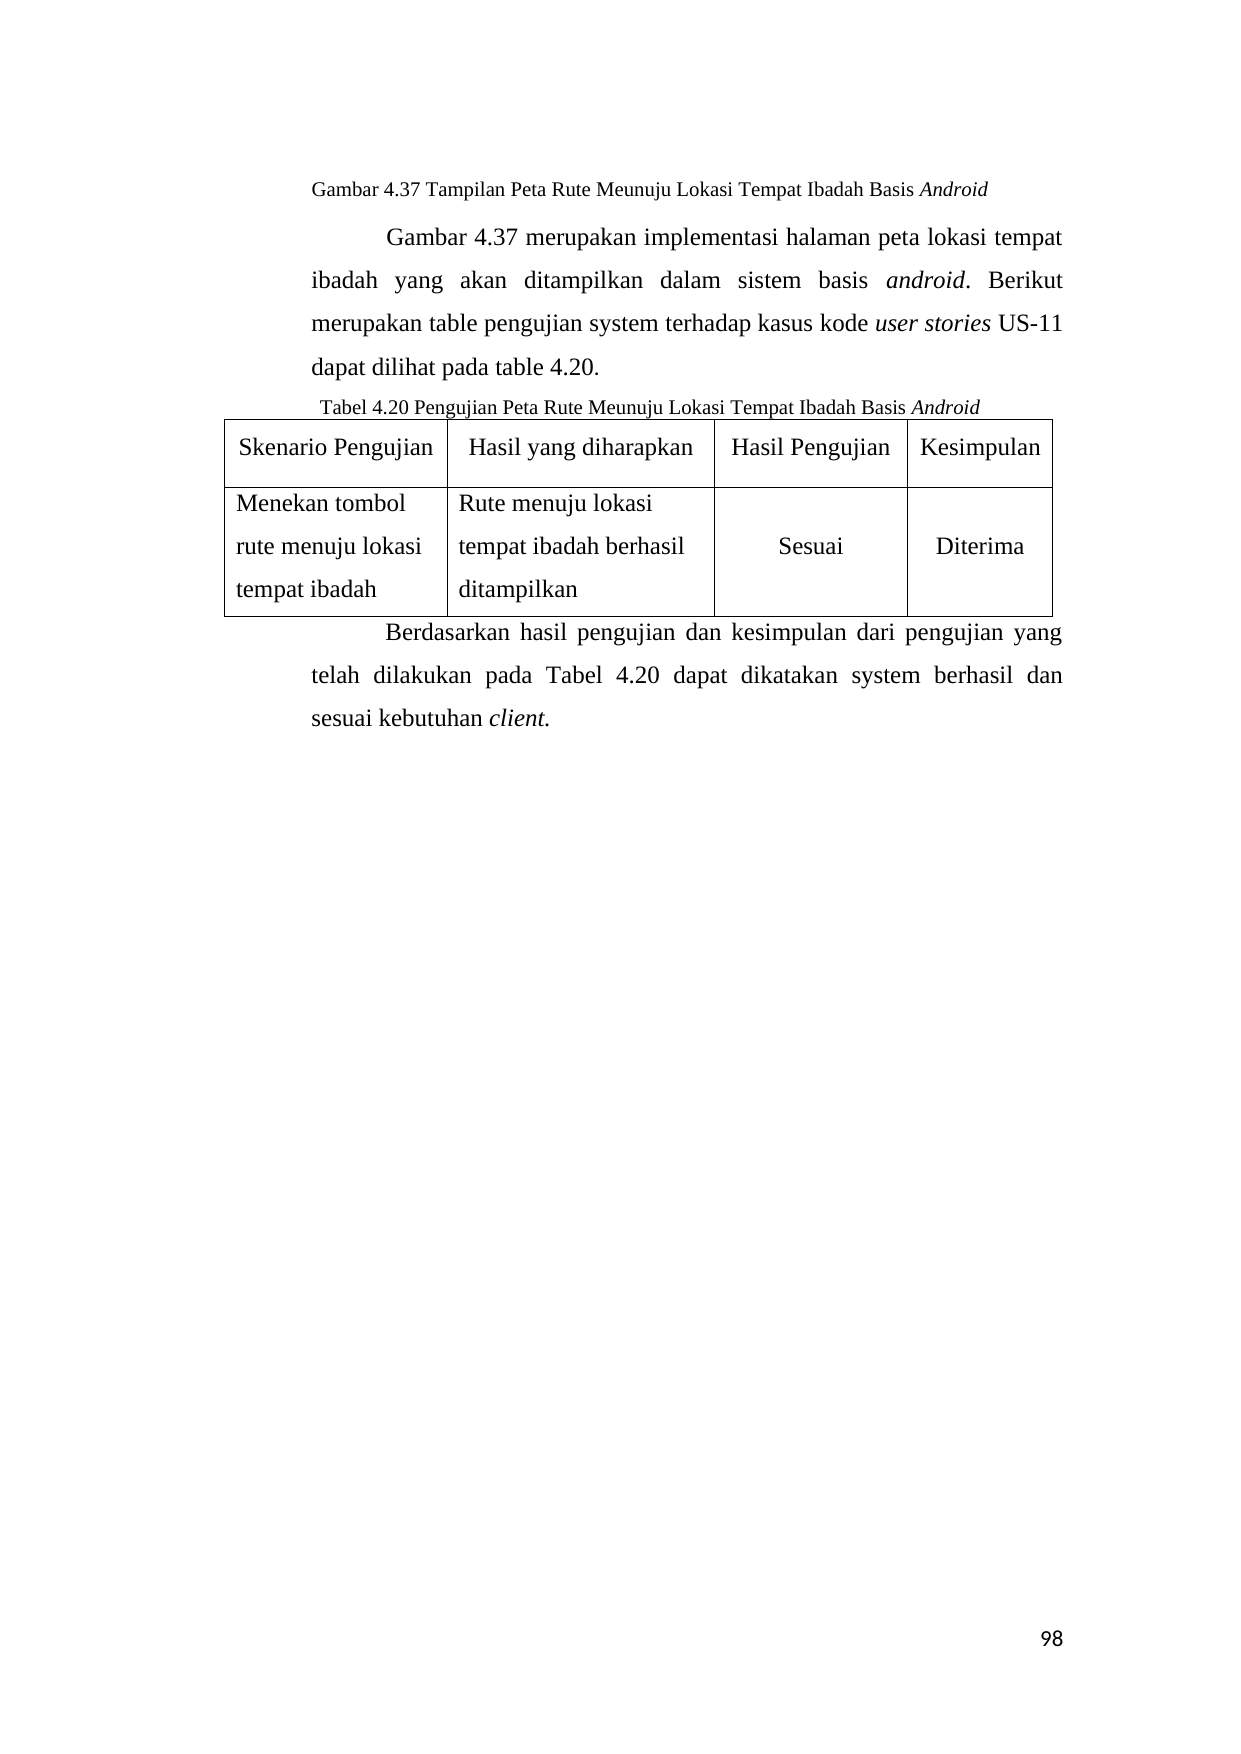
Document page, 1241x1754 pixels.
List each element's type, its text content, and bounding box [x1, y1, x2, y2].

text Berdasarkan hasil pengujian dan kesimpulan dari pengujian yang telah dilakukan pada Tabel 4.20 dapat dikatakan system berhasil dan sesuai kebutuhan client. [311, 617, 1063, 732]
text Gambar 4.37 merupakan implementasi halaman peta lokasi tempat ibadah yang akan ditampilkan dalam sistem basis android. Berikut merupakan table pengujian system terhadap kasus kode user stories US-11 dapat dilihat pada table 4.20. [311, 222, 1063, 381]
table_header Hasil yang diharapkan [448, 420, 714, 487]
table_cell Rute menuju lokasi tempat ibadah berhasil ditampilkan [448, 488, 714, 616]
text Tabel 4.20 Pengujian Peta Rute Meunuju Lokasi Tempat Ibadah Basis Android [236, 395, 1063, 419]
table_header Kesimpulan [908, 420, 1052, 487]
text Gambar 4.37 Tampilan Peta Rute Meunuju Lokasi Tempat Ibadah Basis Android [236, 177, 1063, 201]
table_cell Diterima [908, 488, 1052, 616]
table_cell Sesuai [715, 488, 907, 616]
table_cell Menekan tombol rute menuju lokasi tempat ibadah [225, 488, 447, 616]
table_header Skenario Pengujian [225, 420, 447, 487]
table_header Hasil Pengujian [715, 420, 907, 487]
